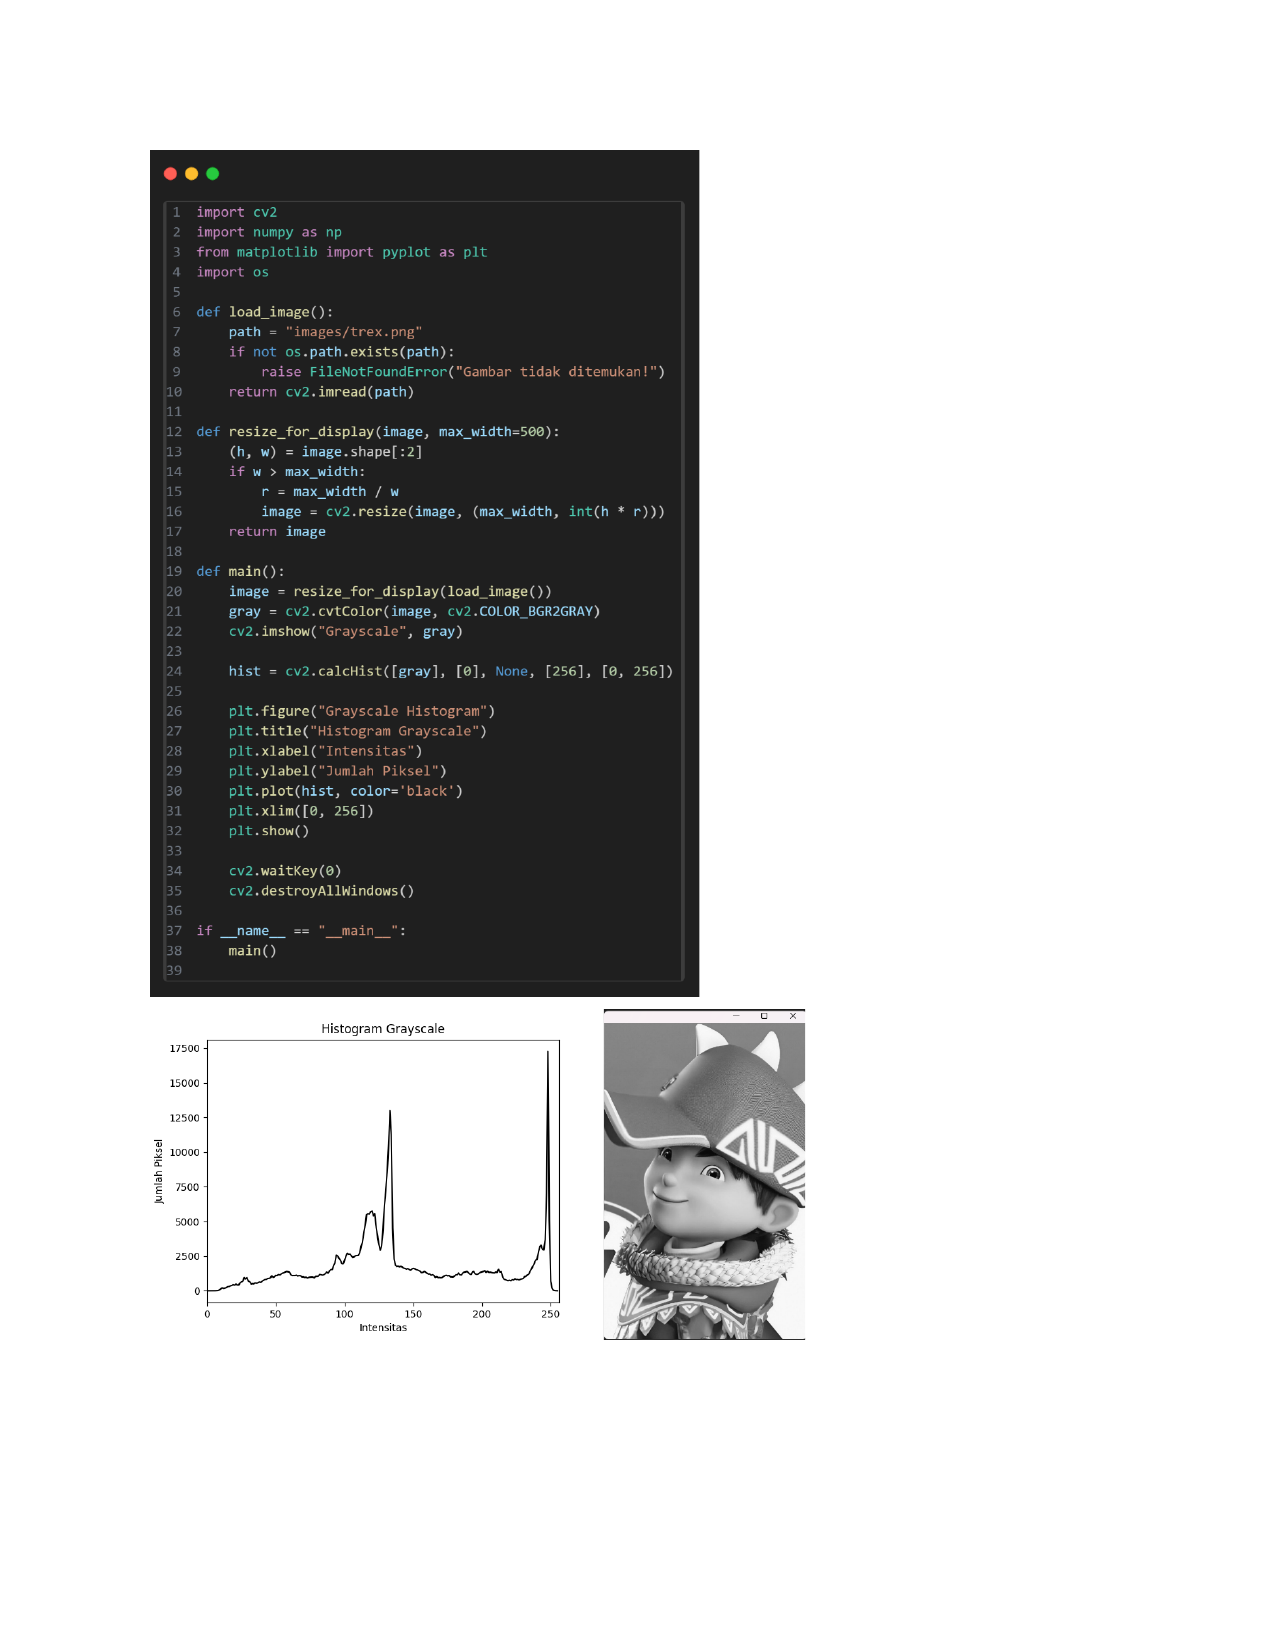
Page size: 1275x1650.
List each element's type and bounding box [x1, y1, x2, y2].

picture [150, 998, 806, 1340]
picture [150, 150, 700, 997]
